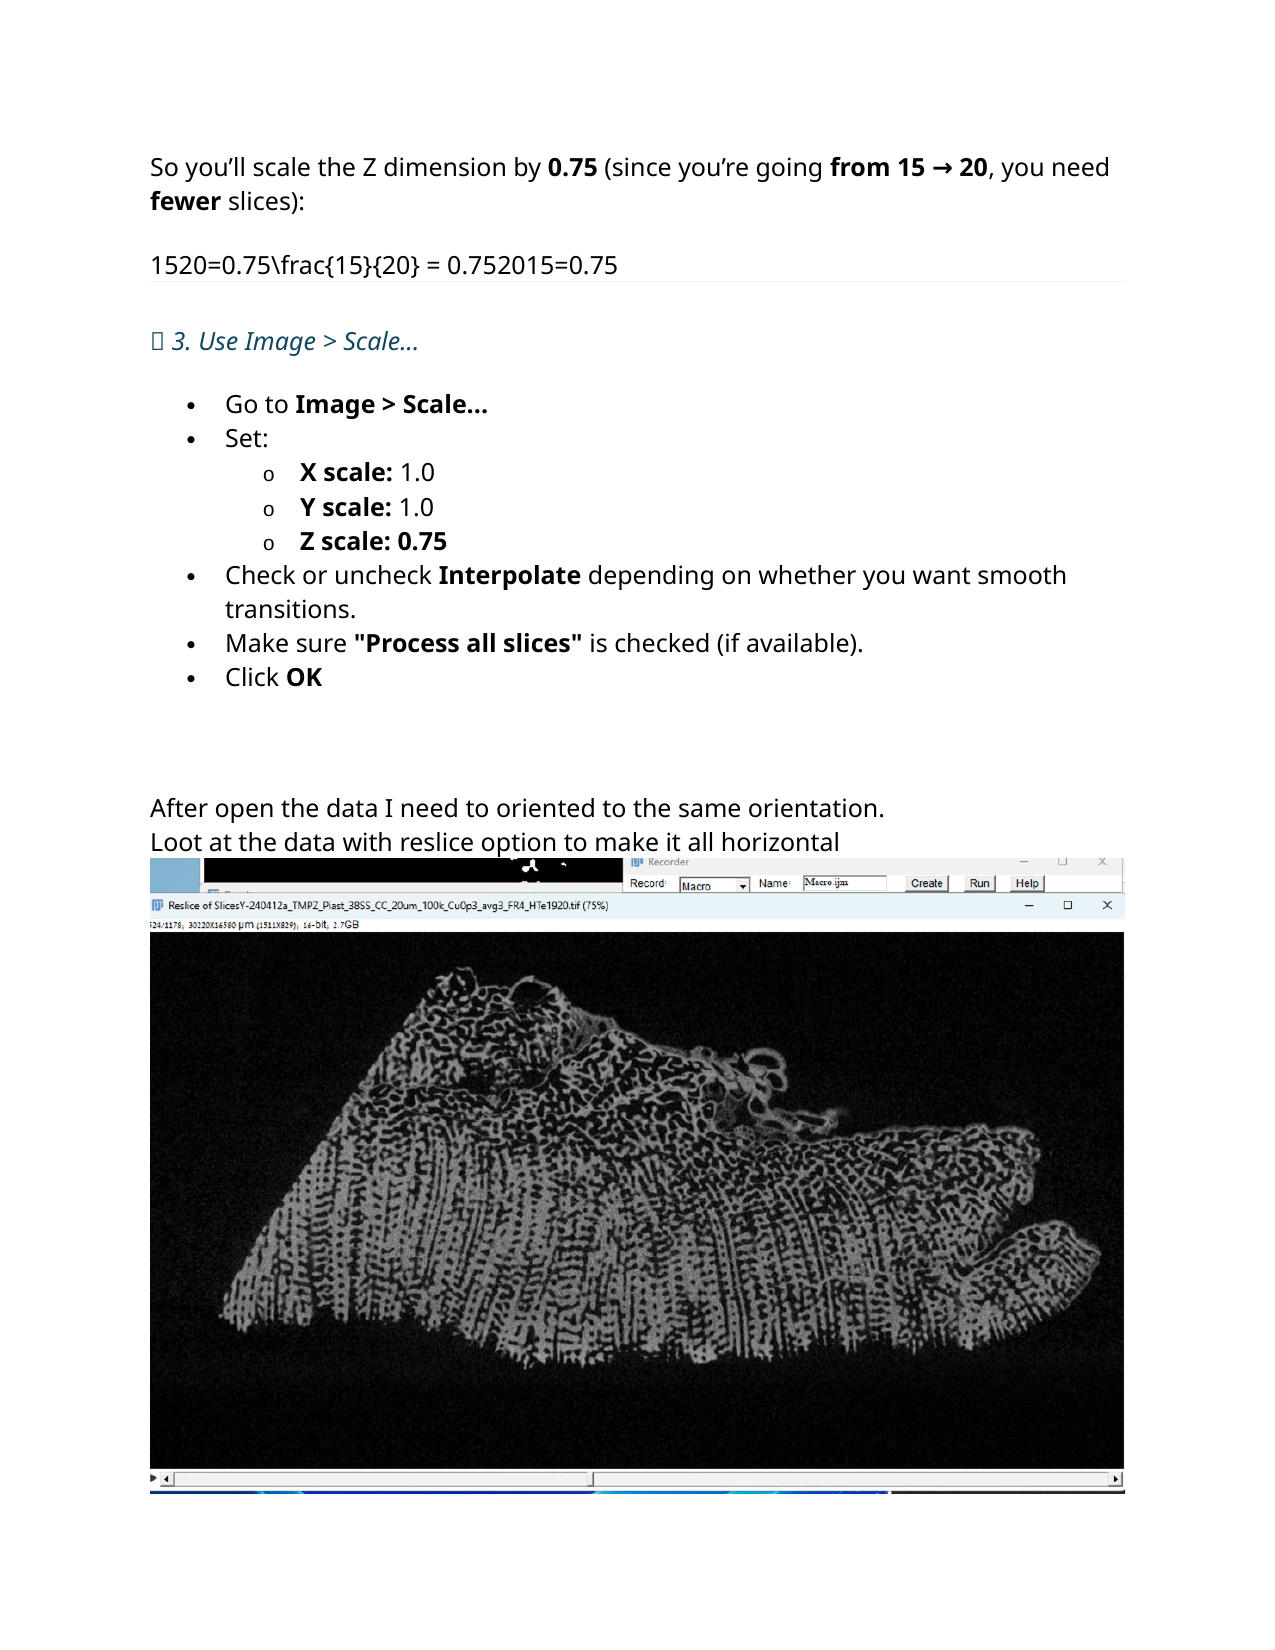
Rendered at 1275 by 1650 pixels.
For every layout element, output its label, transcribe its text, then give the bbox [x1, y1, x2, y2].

text After open the data I need to oriented to the same orientation. [150, 791, 1125, 825]
text Loot at the data with reslice option to make it all horizontal [150, 825, 1125, 858]
picture [150, 858, 1125, 1494]
list Z scale: 0.75 [262, 523, 1125, 557]
text So you’ll scale the Z dimension by 0.75 (since you’re going from 15 → 20, you need fewer slices): [150, 150, 1125, 218]
list Make sure "Process all slices" is checked (if available). [187, 625, 1125, 659]
list Click OK [187, 659, 1125, 693]
list Check or uncheck Interpolate depending on whether you want smooth transitions. [187, 557, 1125, 625]
text 1520=0.75\frac{15}{20} = 0.752015​=0.75 [150, 247, 1125, 281]
list Set: [187, 421, 1125, 455]
subtitle ✅ 3. Use Image > Scale... [150, 324, 1125, 358]
list Y scale: 1.0 [262, 489, 1125, 523]
list Go to Image > Scale... [187, 387, 1125, 421]
list X scale: 1.0 [262, 455, 1125, 489]
